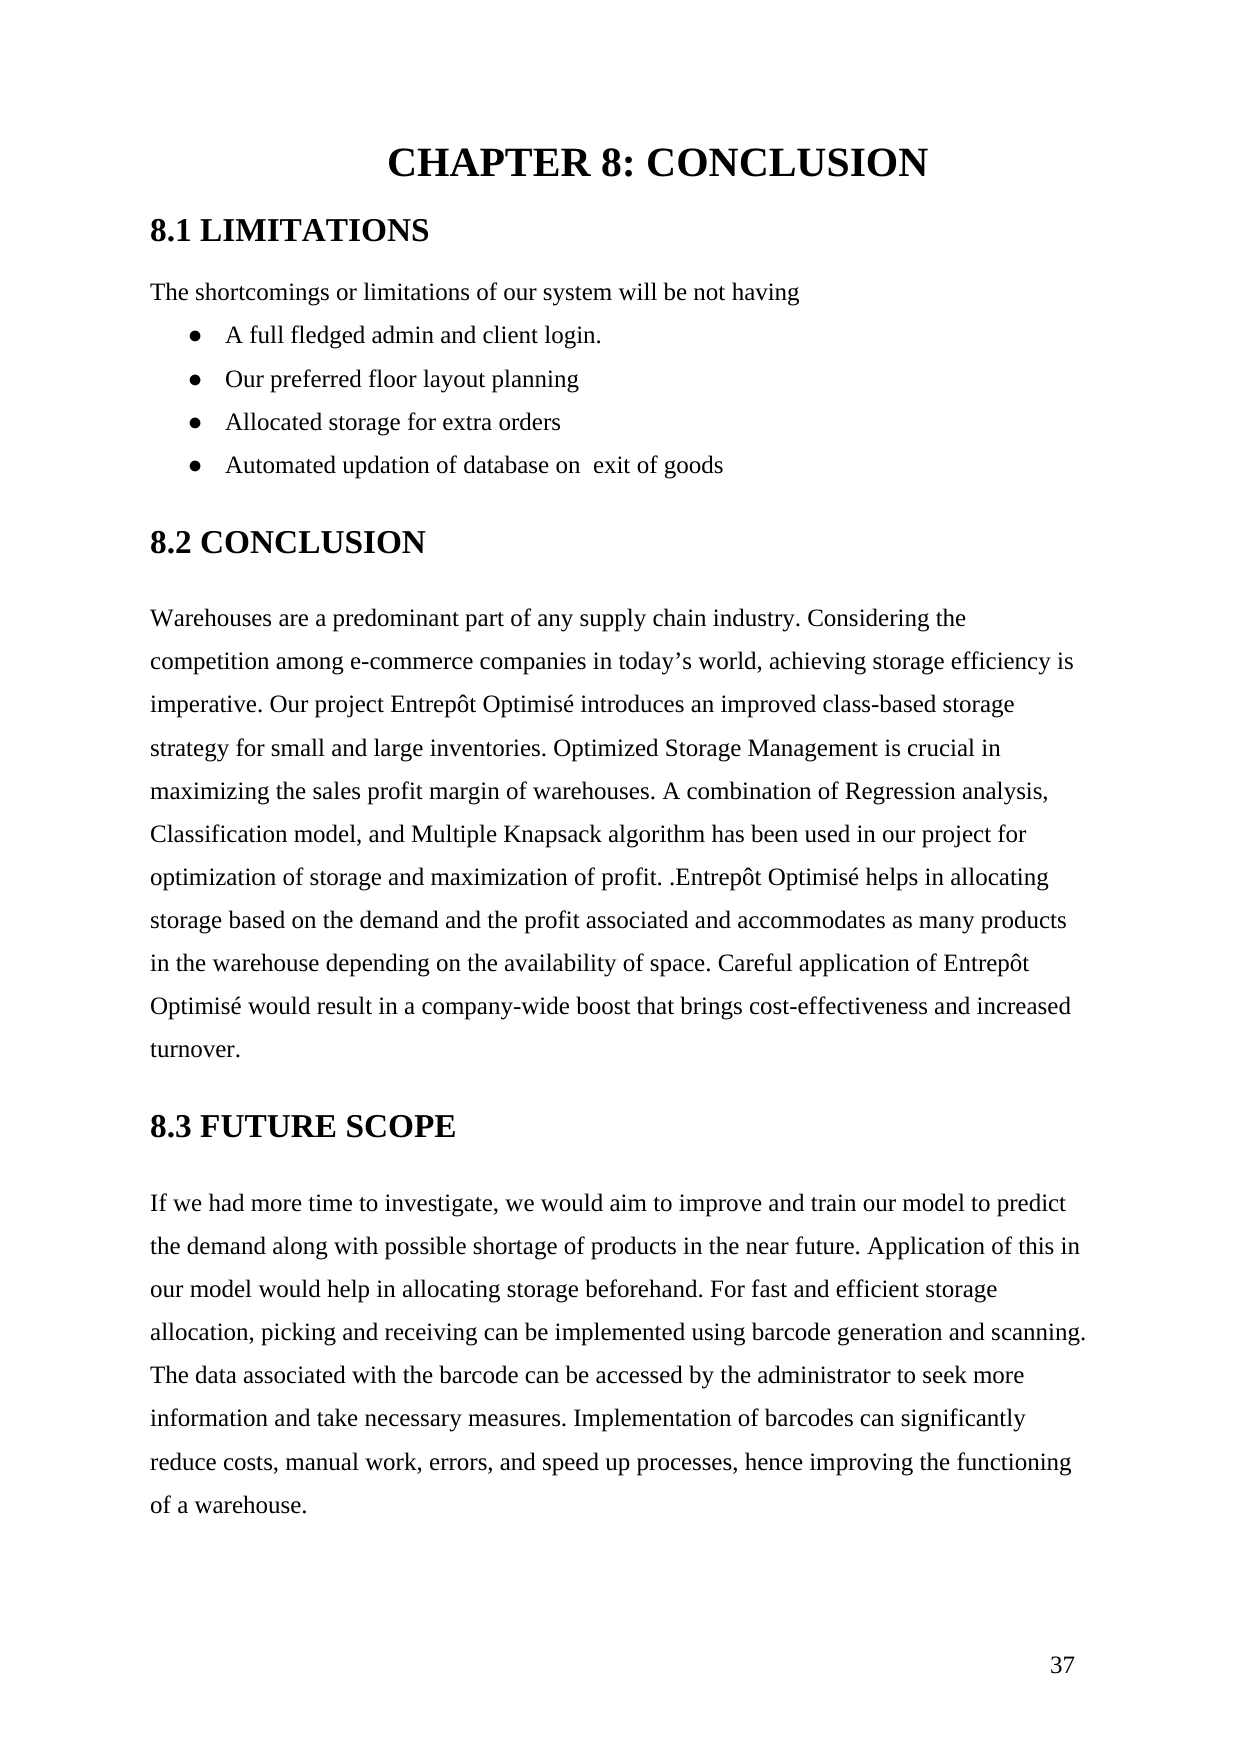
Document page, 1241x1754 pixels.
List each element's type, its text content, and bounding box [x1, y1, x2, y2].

text 8.3 FUTURE SCOPE [150, 1106, 1090, 1145]
text The shortcomings or limitations of our system will be not having [150, 277, 1090, 306]
text 8.2 CONCLUSION [150, 522, 1090, 560]
text CHAPTER 8: CONCLUSION [225, 137, 1090, 185]
list A full fledged admin and client login. [187, 321, 1090, 349]
list Allocated storage for extra orders [187, 407, 1090, 436]
text 8.1 LIMITATIONS [150, 210, 1090, 249]
list Our preferred floor layout planning [187, 364, 1090, 392]
list Automated updation of database on exit of goods [187, 450, 1090, 479]
text Warehouses are a predominant part of any supply chain industry. Considering the competition among e-commerce companies in today’s world, achieving storage efficiency is imperative. Our project Entrepôt Optimisé introduces an improved class-based storage strategy for small and large inventories. Optimized Storage Management is crucial in maximizing the sales profit margin of warehouses. A combination of Regression analysis, Classification model, and Multiple Knapsack algorithm has been used in our project for optimization of storage and maximization of profit. .Entrepôt Optimisé helps in allocating storage based on the demand and the profit associated and accommodates as many products in the warehouse depending on the availability of space. Careful application of Entrepôt Optimisé would result in a company-wide boost that brings cost-effectiveness and increased turnover. [150, 603, 1090, 1063]
text If we had more time to investigate, we would aim to improve and train our model to predict the demand along with possible shortage of products in the near future. Application of this in our model would help in allocating storage beforehand. For fast and efficient storage allocation, picking and receiving can be implemented using barcode generation and scanning. The data associated with the barcode can be accessed by the administrator to seek more information and take necessary measures. Implementation of barcodes can significantly reduce costs, manual work, errors, and speed up processes, hence improving the functioning of a warehouse. [150, 1188, 1090, 1518]
